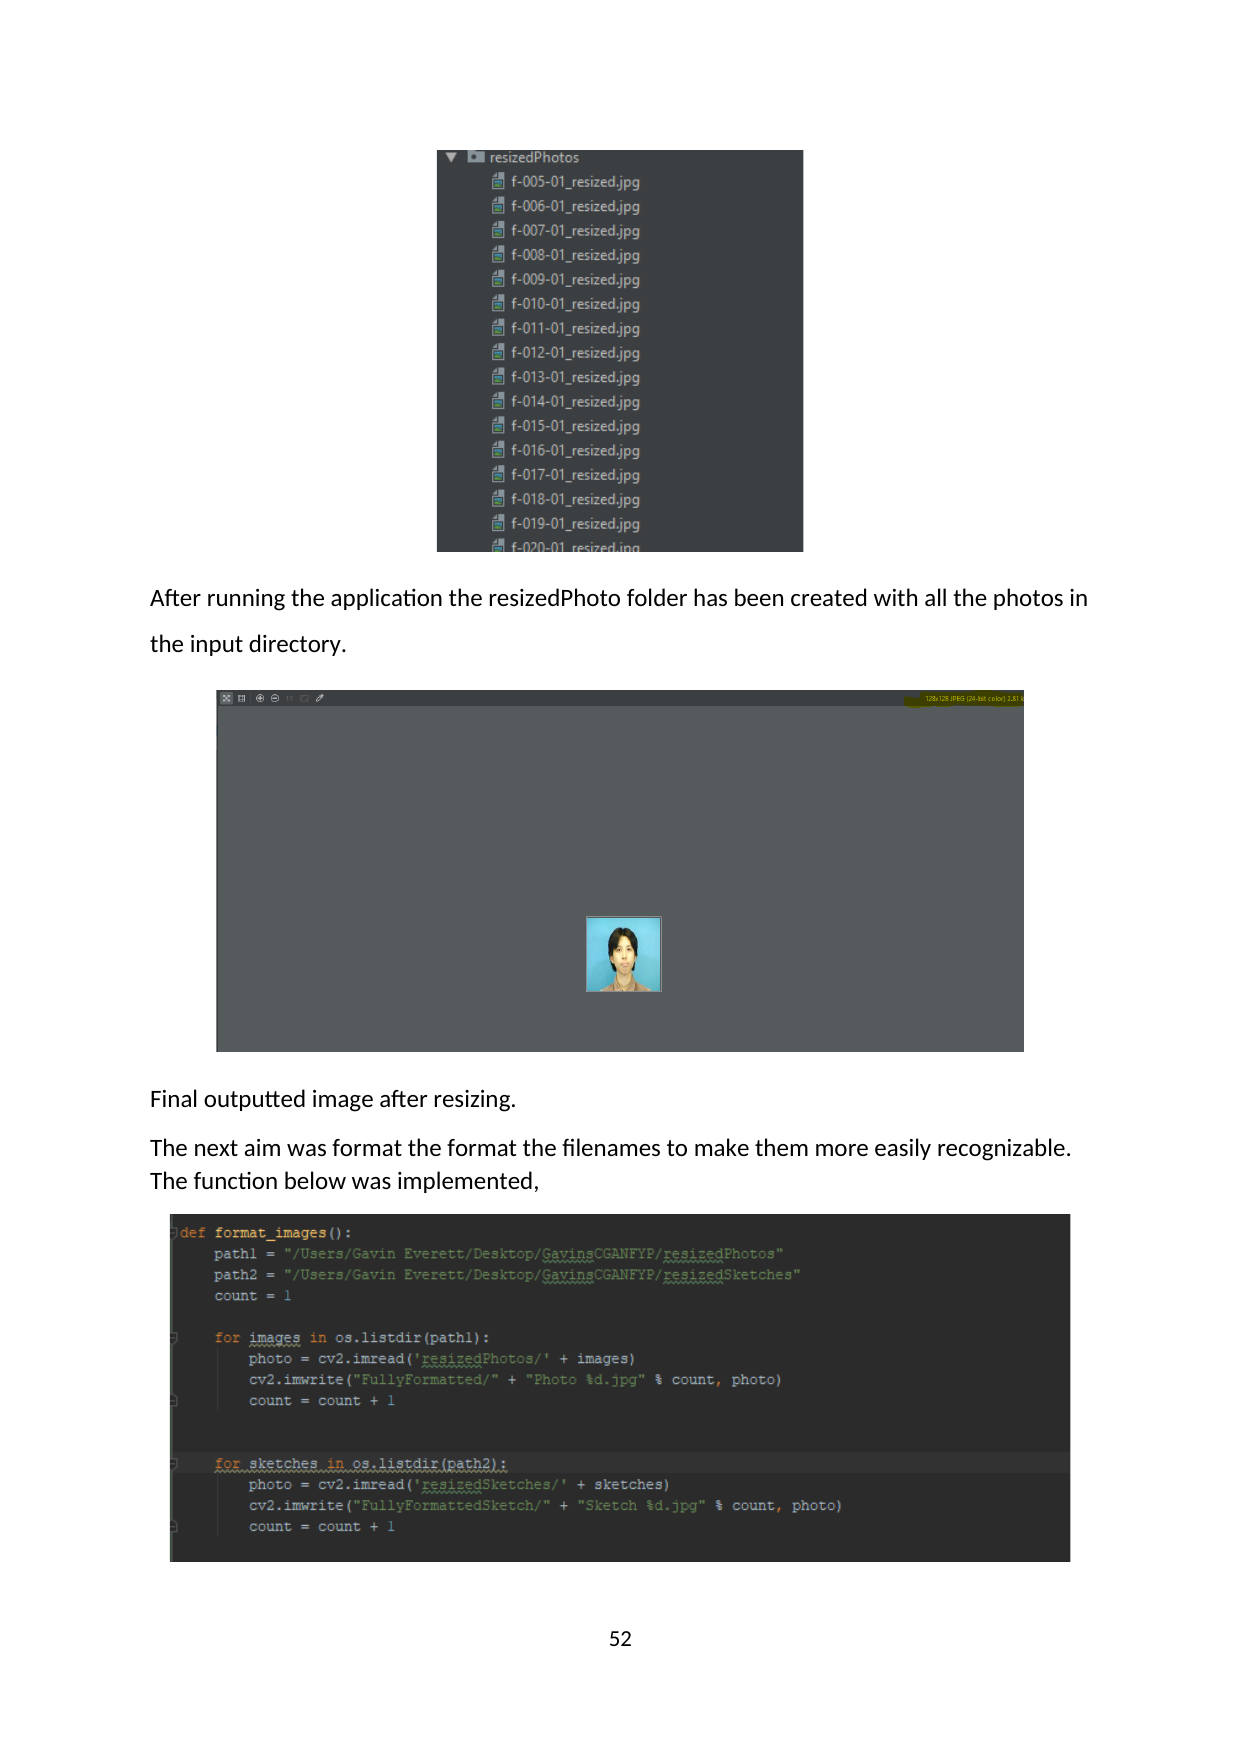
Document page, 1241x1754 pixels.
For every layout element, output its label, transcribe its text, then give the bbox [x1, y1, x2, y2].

picture [436, 150, 804, 552]
text The next aim was format the format the filenames to make them more easily recognizable. The function below was implemented, [150, 1132, 1090, 1196]
text Final outputted image after resizing. [150, 1083, 1090, 1113]
picture [169, 1214, 1071, 1562]
picture [216, 690, 1024, 1052]
text After running the application the resizedPhoto folder has been created with all the photos in the input directory. [150, 582, 1090, 659]
